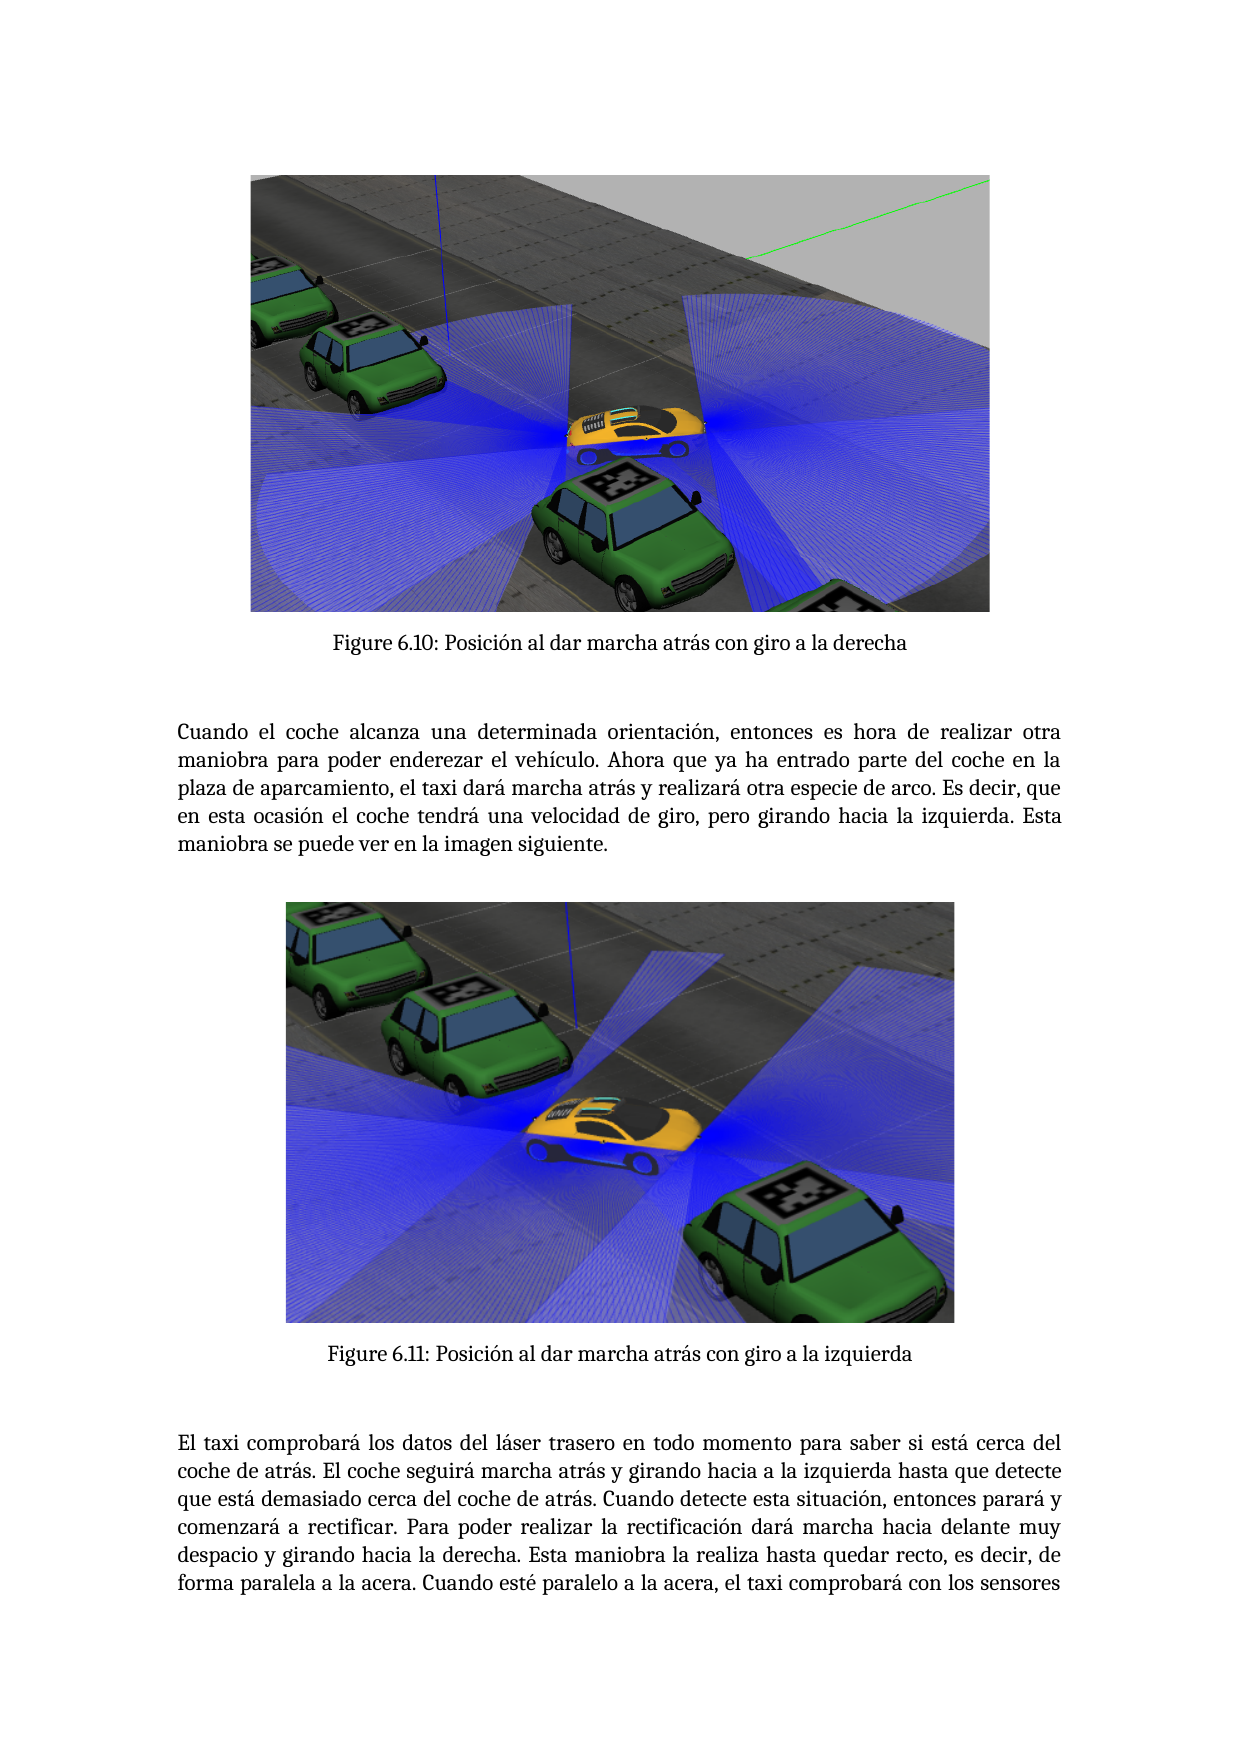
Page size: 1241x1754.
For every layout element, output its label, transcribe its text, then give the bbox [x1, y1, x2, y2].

text Figure 6.10: Posición al dar marcha atrás con giro a la derecha [177, 630, 1063, 656]
picture [285, 902, 955, 1323]
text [177, 1430, 1063, 1596]
text Figure 6.11: Posición al dar marcha atrás con giro a la izquierda [177, 1341, 1063, 1367]
picture [250, 175, 990, 612]
text Cuando el coche alcanza una determinada orientación, entonces es hora de realizar otra maniobra para poder enderezar el vehículo. Ahora que ya ha entrado parte del coche en la plaza de aparcamiento, el taxi dará marcha atrás y realizará otra especie de arco. Es decir, que en esta ocasión el coche tendrá una velocidad de giro, pero girando hacia la izquierda. Esta maniobra se puede ver en la imagen siguiente. [177, 719, 1063, 857]
